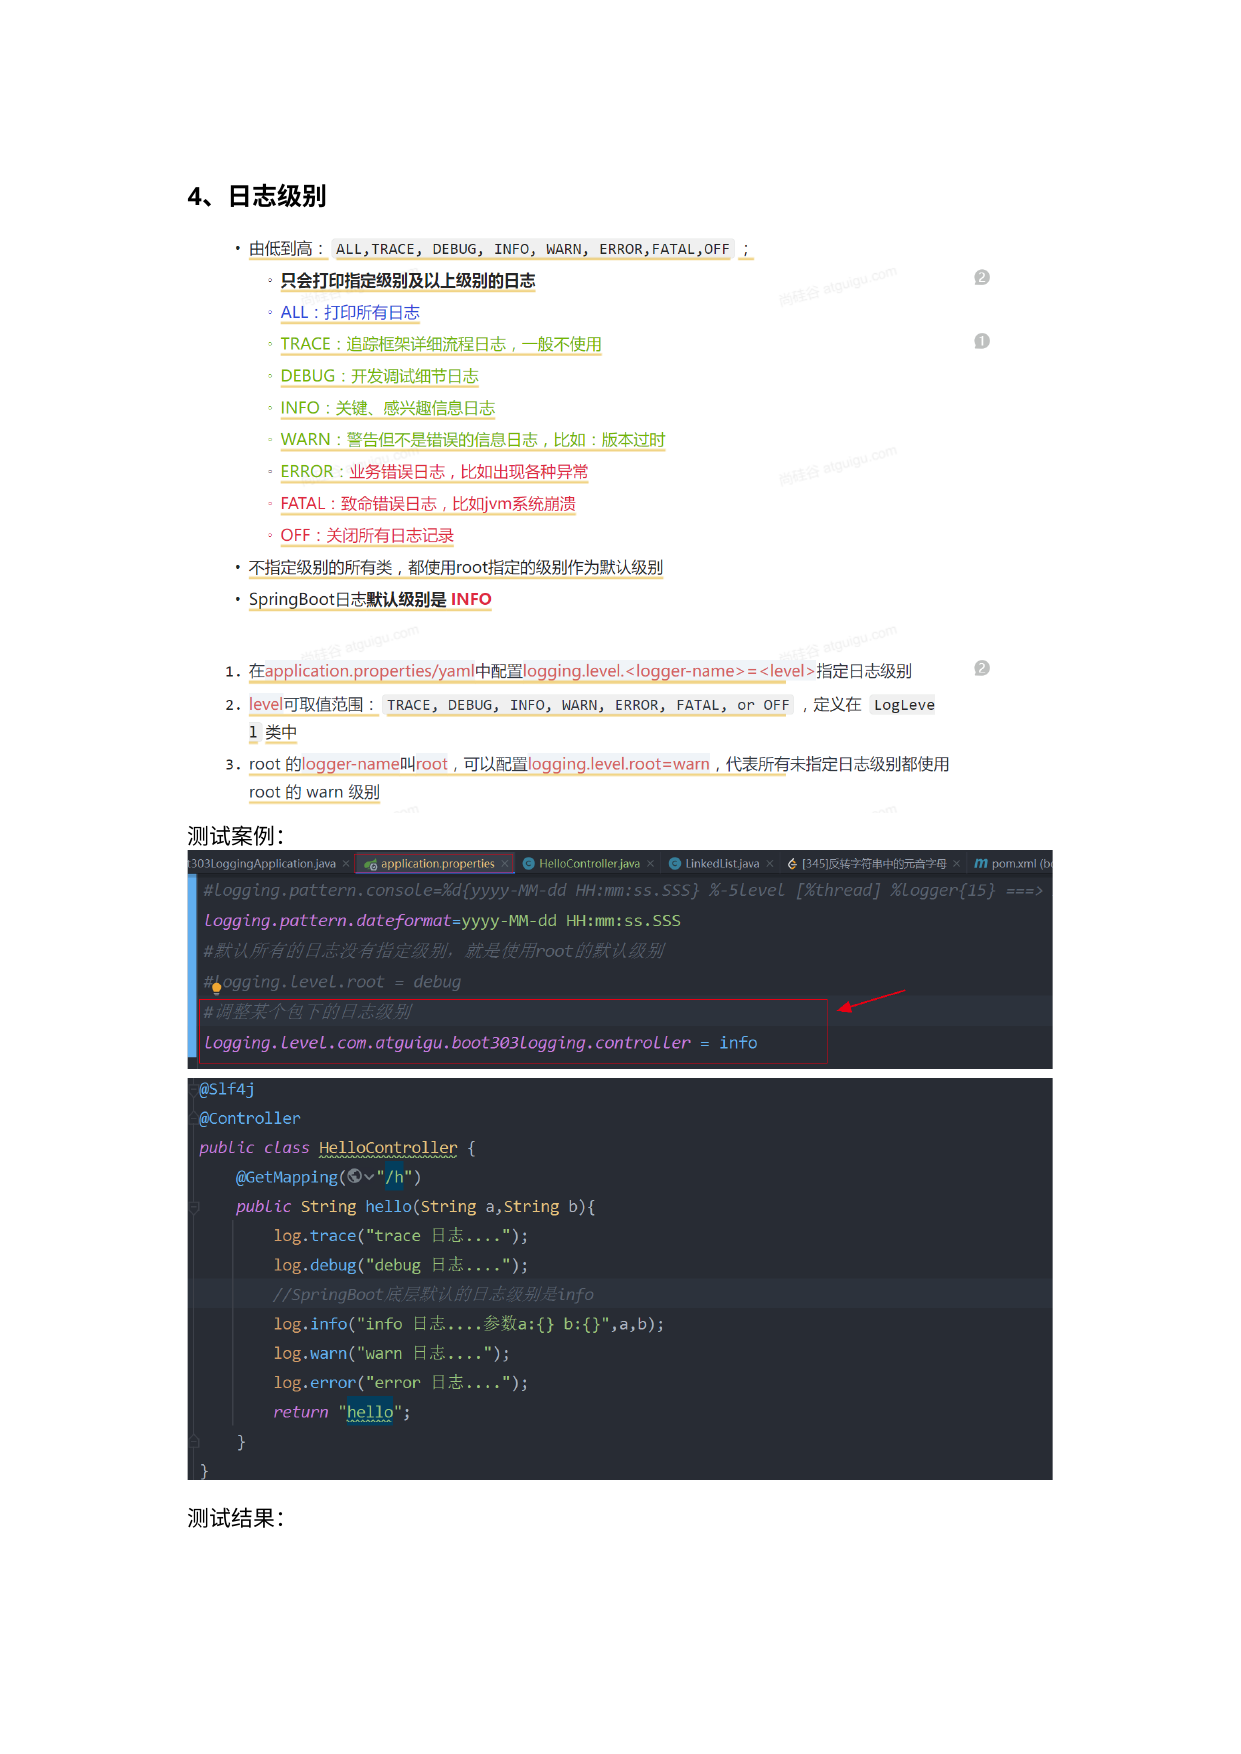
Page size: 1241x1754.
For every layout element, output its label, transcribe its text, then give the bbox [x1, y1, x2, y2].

picture [187, 850, 1053, 1069]
subtitle 4、日志级别 [187, 162, 1053, 227]
text 测试案例： [187, 818, 1053, 850]
picture [187, 233, 1053, 813]
picture [187, 1078, 1053, 1480]
text 测试结果： [187, 1501, 1053, 1533]
